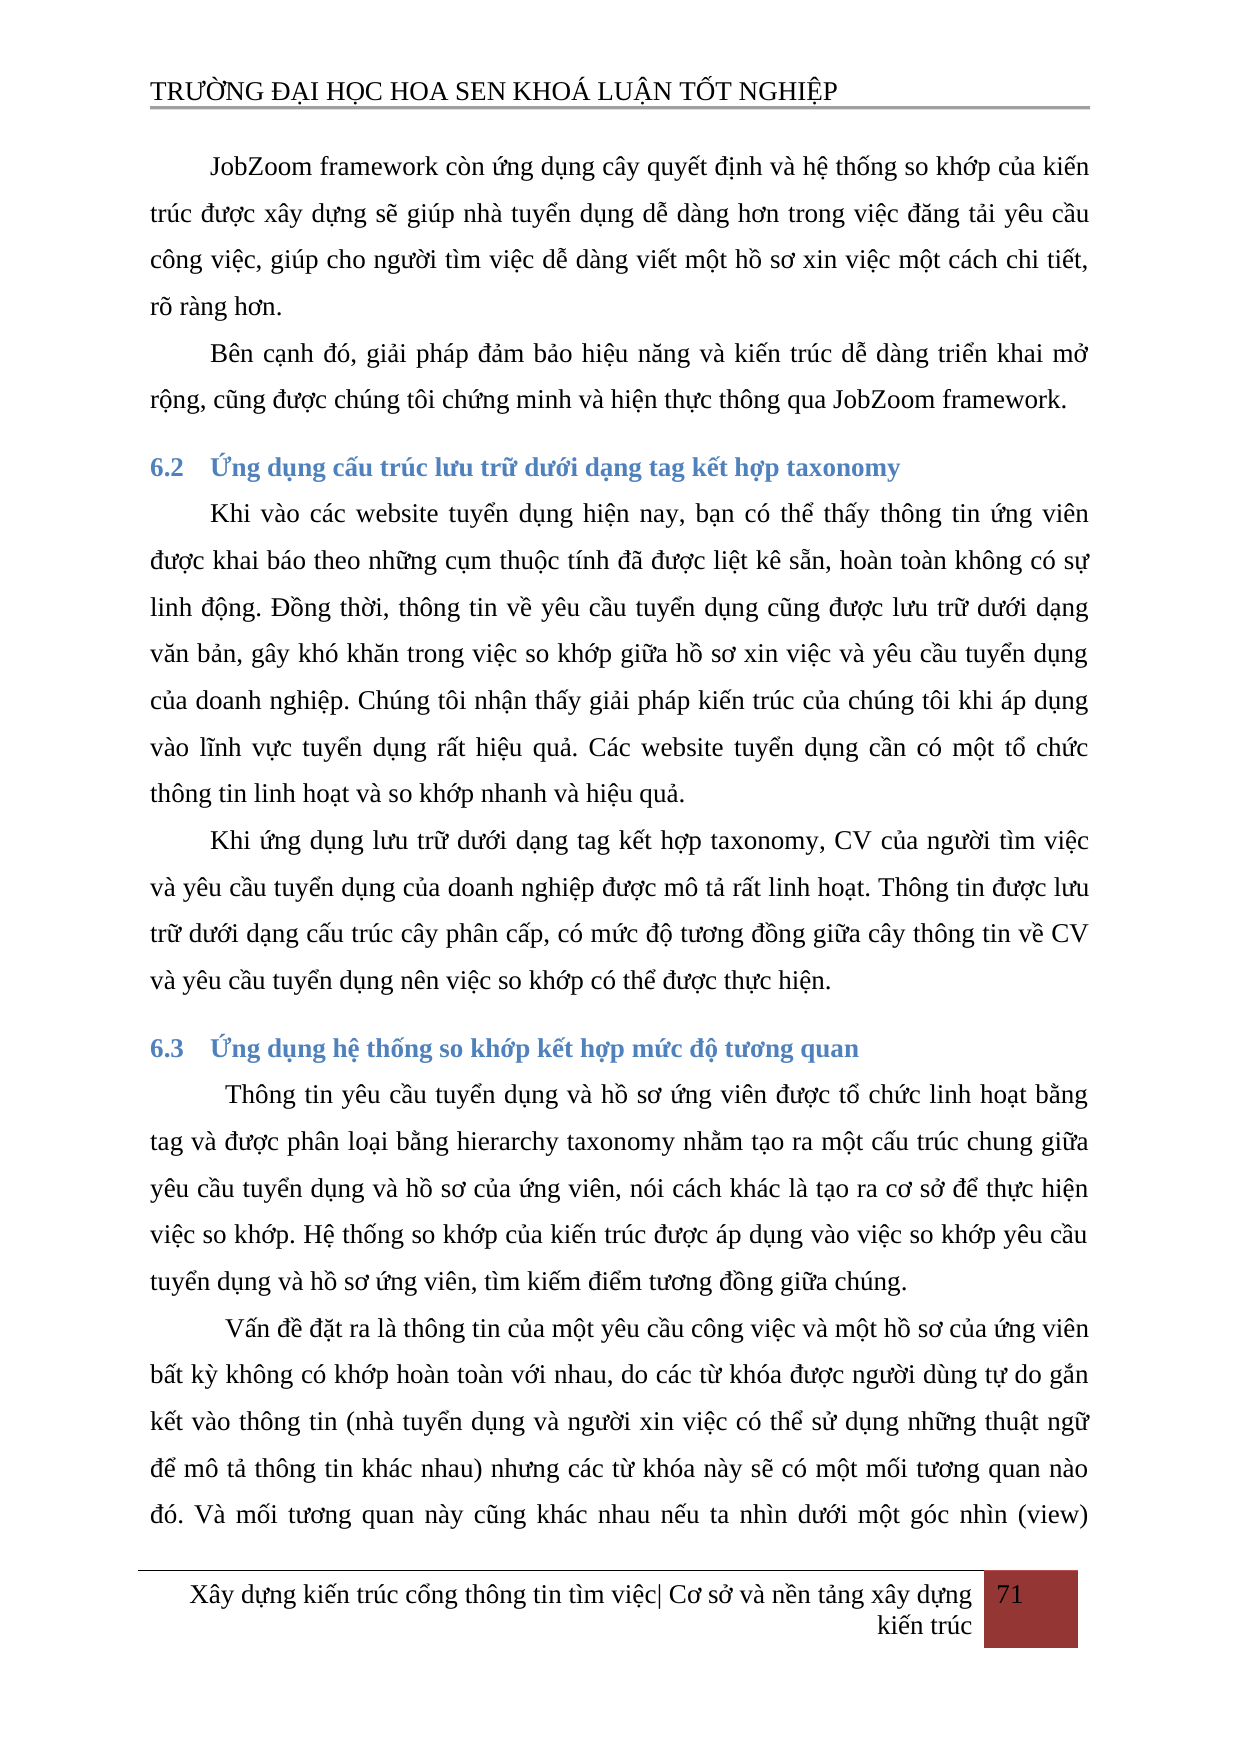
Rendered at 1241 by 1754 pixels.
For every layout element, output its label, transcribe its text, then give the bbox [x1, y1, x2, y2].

text JobZoom framework còn ứng dụng cây quyết định và hệ thống so khớp của kiến trúc được xây dựng sẽ giúp nhà tuyển dụng dễ dàng hơn trong việc đăng tải yêu cầu công việc, giúp cho người tìm việc dễ dàng viết một hồ sơ xin việc một cách chi tiết, rõ ràng hơn. [150, 150, 1090, 321]
text Thông tin yêu cầu tuyển dụng và hồ sơ ứng viên được tổ chức linh hoạt bằng tag và được phân loại bằng hierarchy taxonomy nhằm tạo ra một cấu trúc chung giữa yêu cầu tuyển dụng và hồ sơ của ứng viên, nói cách khác là tạo ra cơ sở để thực hiện việc so khớp. Hệ thống so khớp của kiến trúc được áp dụng vào việc so khớp yêu cầu tuyển dụng và hồ sơ ứng viên, tìm kiếm điểm tương đồng giữa chúng. [150, 1078, 1090, 1296]
text Khi vào các website tuyển dụng hiện nay, bạn có thể thấy thông tin ứng viên được khai báo theo những cụm thuộc tính đã được liệt kê sẵn, hoàn toàn không có sự linh động. Đồng thời, thông tin về yêu cầu tuyển dụng cũng được lưu trữ dưới dạng văn bản, gây khó khăn trong việc so khớp giữa hồ sơ xin việc và yêu cầu tuyển dụng của doanh nghiệp. Chúng tôi nhận thấy giải pháp kiến trúc của chúng tôi khi áp dụng vào lĩnh vực tuyển dụng rất hiệu quả. Các website tuyển dụng cần có một tổ chức thông tin linh hoạt và so khớp nhanh và hiệu quả. [150, 497, 1090, 809]
subtitle Ứng dụng cấu trúc lưu trữ dưới dạng tag kết hợp taxonomy [150, 451, 1090, 482]
text Bên cạnh đó, giải pháp đảm bảo hiệu năng và kiến trúc dễ dàng triển khai mở rộng, cũng được chúng tôi chứng minh và hiện thực thông qua JobZoom framework. [150, 337, 1090, 414]
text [150, 1312, 1090, 1529]
text Khi ứng dụng lưu trữ dưới dạng tag kết hợp taxonomy, CV của người tìm việc và yêu cầu tuyển dụng của doanh nghiệp được mô tả rất linh hoạt. Thông tin được lưu trữ dưới dạng cấu trúc cây phân cấp, có mức độ tương đồng giữa cây thông tin về CV và yêu cầu tuyển dụng nên việc so khớp có thể được thực hiện. [150, 824, 1090, 995]
subtitle Ứng dụng hệ thống so khớp kết hợp mức độ tương quan [150, 1032, 1090, 1063]
